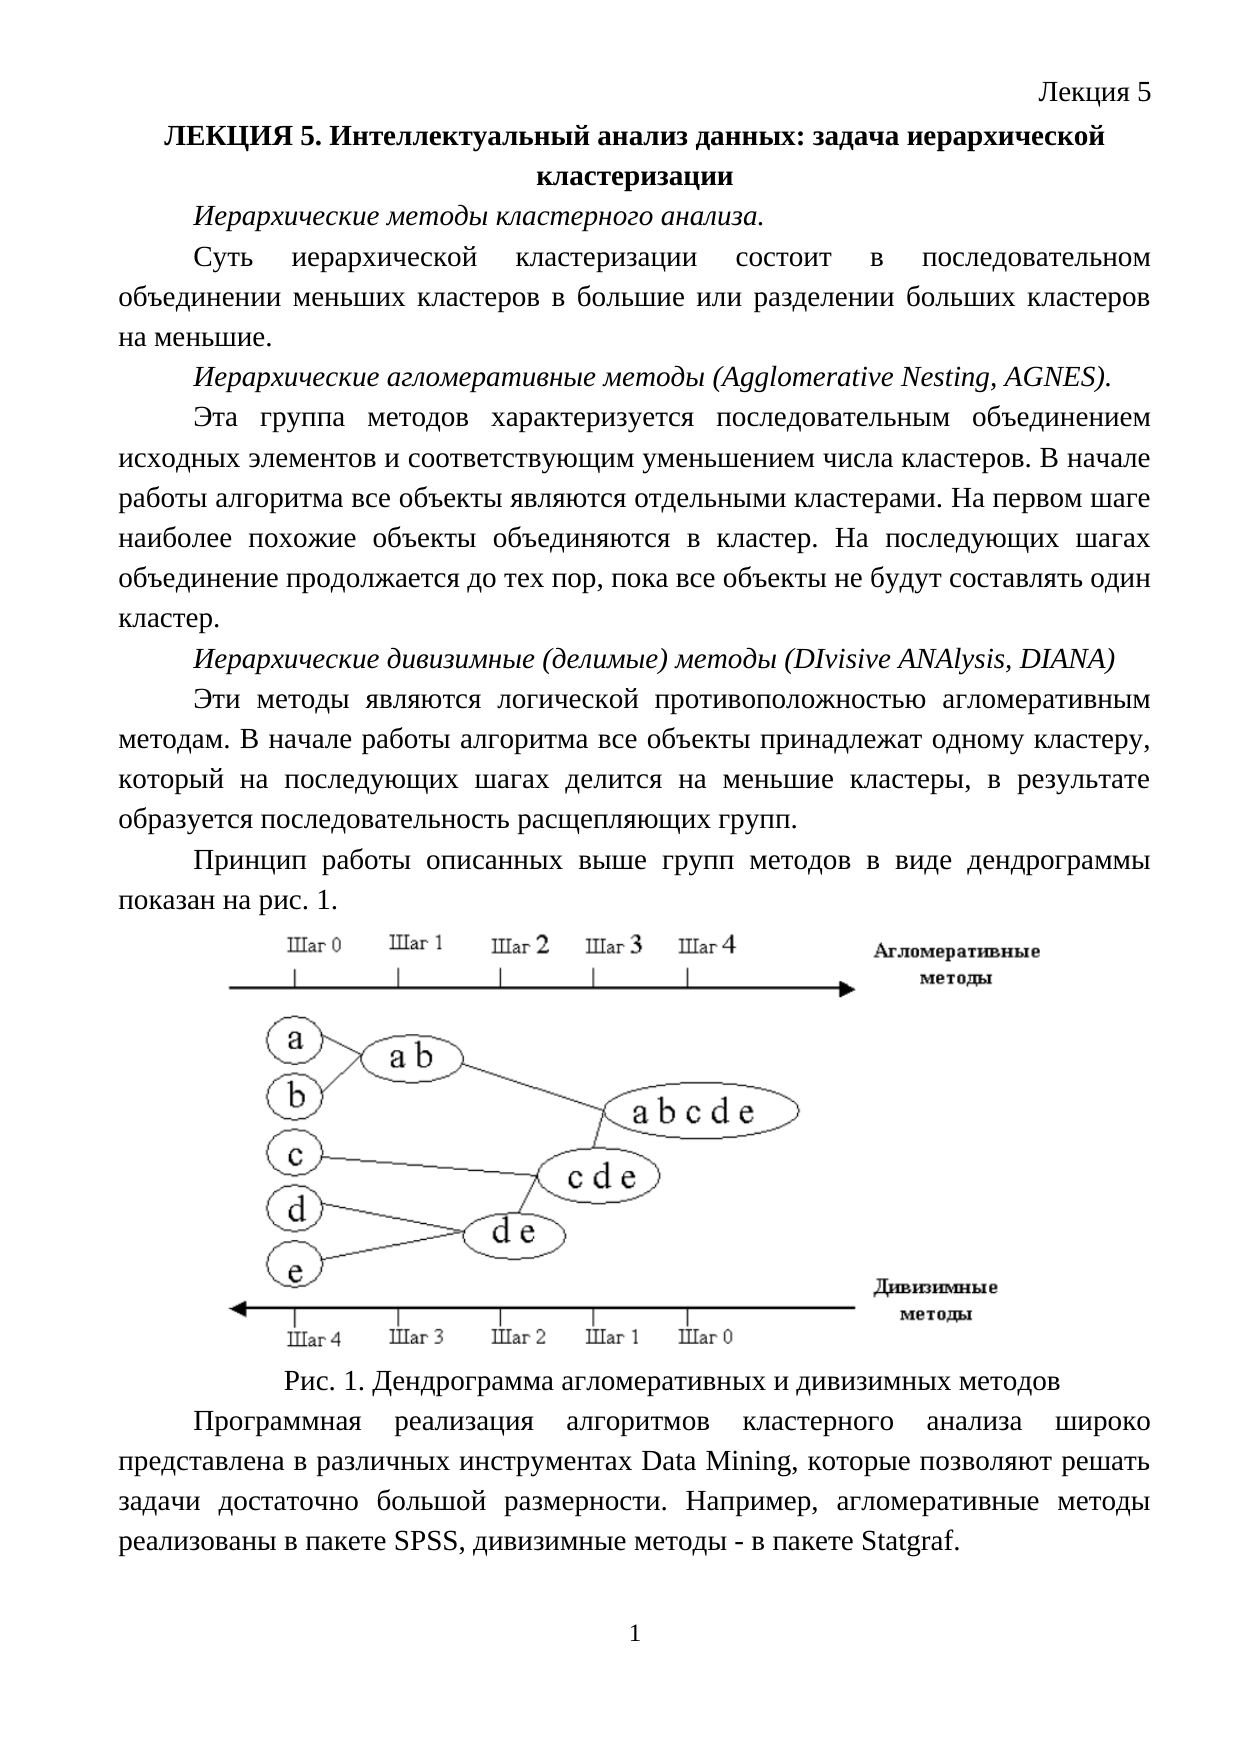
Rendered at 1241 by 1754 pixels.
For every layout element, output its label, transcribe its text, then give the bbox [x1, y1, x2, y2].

text Иерархические агломеративные методы (Agglomerative Nesting, AGNES). [118, 359, 1152, 393]
text Иерархические дивизимные (делимые) методы (DIvisive ANAlysis, DIANA) [118, 641, 1152, 674]
text Суть иерархической кластеризации состоит в последовательном объединении меньших кластеров в большие или разделении больших кластеров на меньшие. [118, 239, 1152, 353]
text Эти методы являются логической противоположностью агломеративным методам. В начале работы алгоритма все объекты принадлежат одному кластеру, который на последующих шагах делится на меньшие кластеры, в результате образуется последовательность расщепляющих групп. [118, 681, 1152, 835]
text Эта группа методов характеризуется последовательным объединением исходных элементов и соответствующим уменьшением числа кластеров. В начале работы алгоритма все объекты являются отдельными кластерами. На первом шаге наиболее похожие объекты объединяются в кластер. На последующих шагах объединение продолжается до тех пор, пока все объекты не будут составлять один кластер. [118, 399, 1152, 634]
text Программная реализация алгоритмов кластерного анализа широко представлена в различных инструментах Data Mining, которые позволяют решать задачи достаточно большой размерности. Например, агломеративные методы реализованы в пакете SPSS, дивизимные методы - в пакете Statgraf. [118, 1403, 1152, 1557]
text ЛЕКЦИЯ 5. Интеллектуальный анализ данных: задача иерархической кластеризации [118, 118, 1152, 192]
text Рис. 1. Дендрограмма агломеративных и дивизимных методов [118, 1363, 1152, 1396]
picture [222, 922, 1048, 1356]
text Иерархические методы кластерного анализа. [118, 198, 1152, 232]
text Принцип работы описанных выше групп методов в виде дендрограммы показан на рис. 1. [118, 842, 1152, 916]
